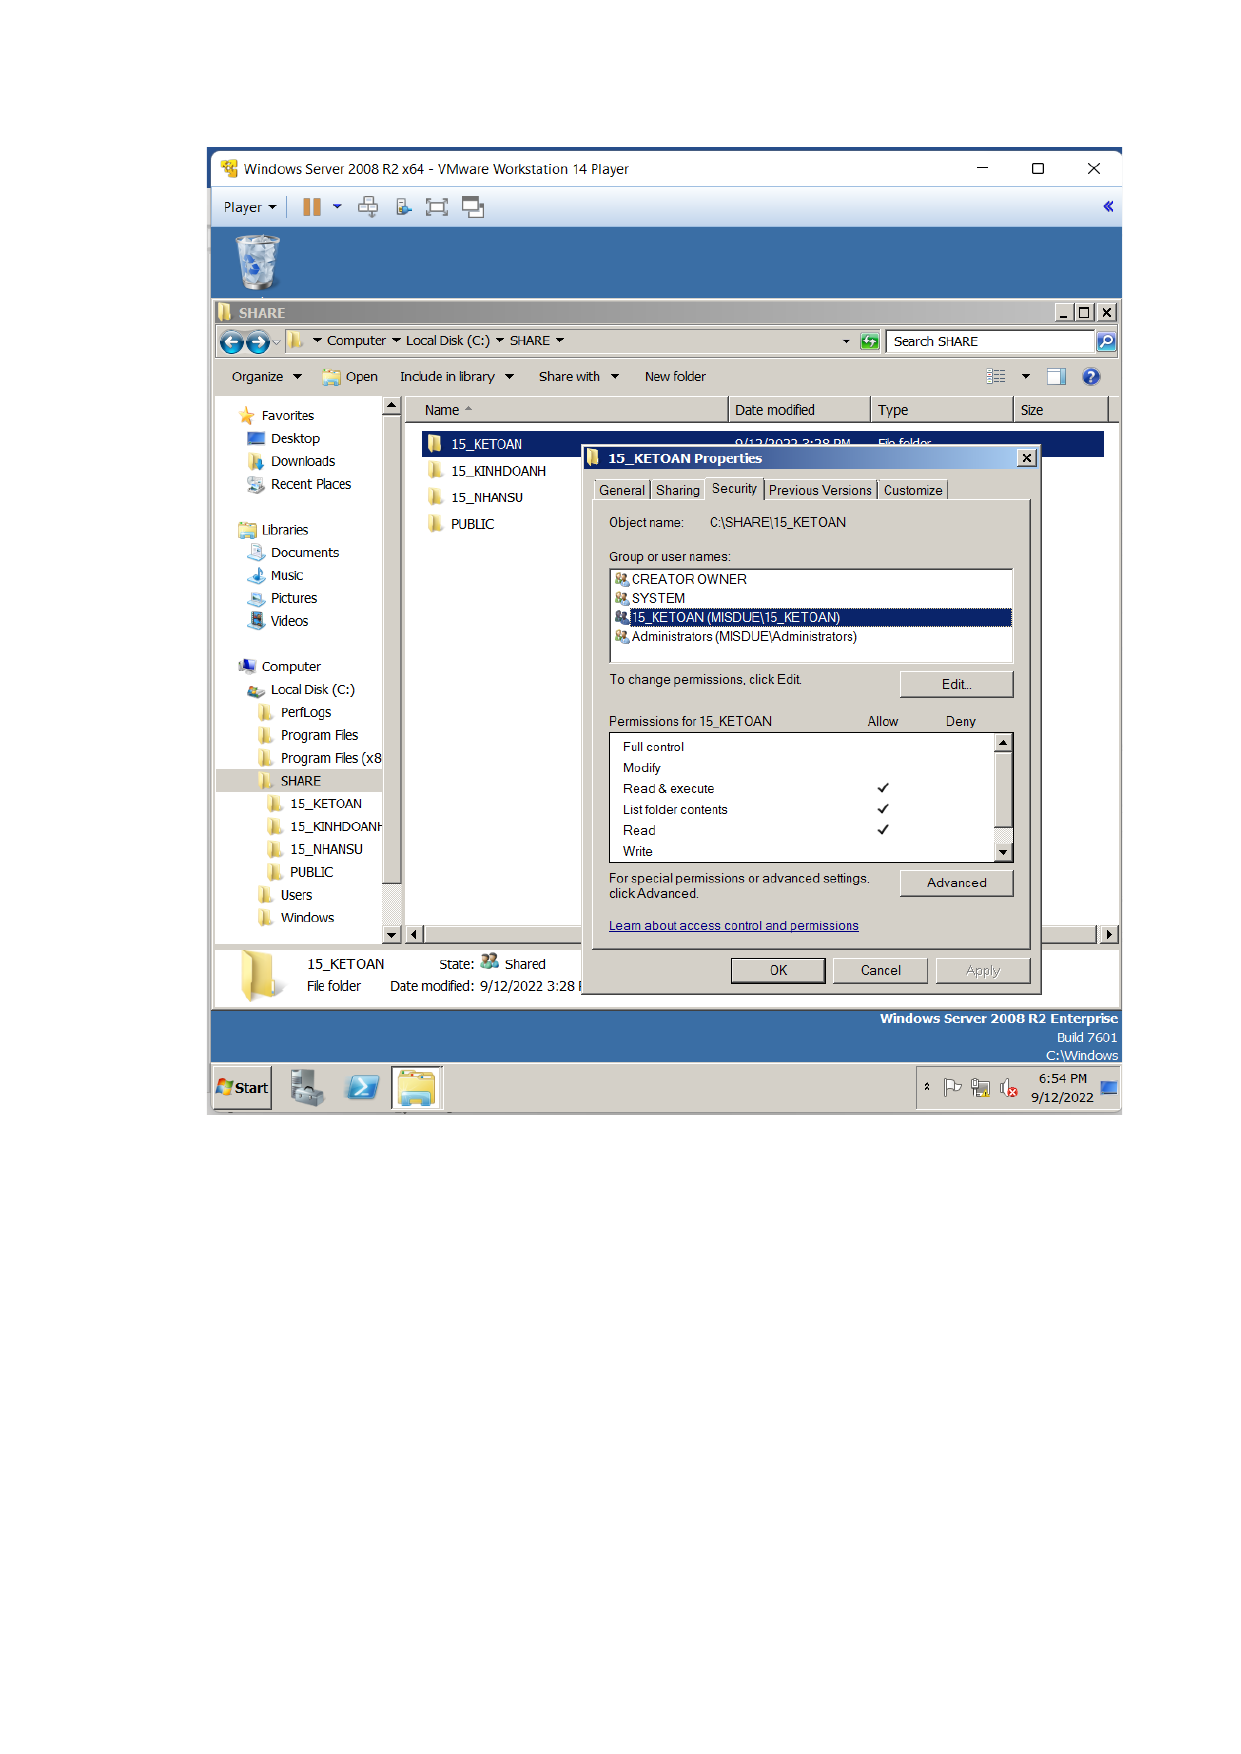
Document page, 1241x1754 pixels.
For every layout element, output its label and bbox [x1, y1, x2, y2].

picture [206, 147, 1123, 1115]
